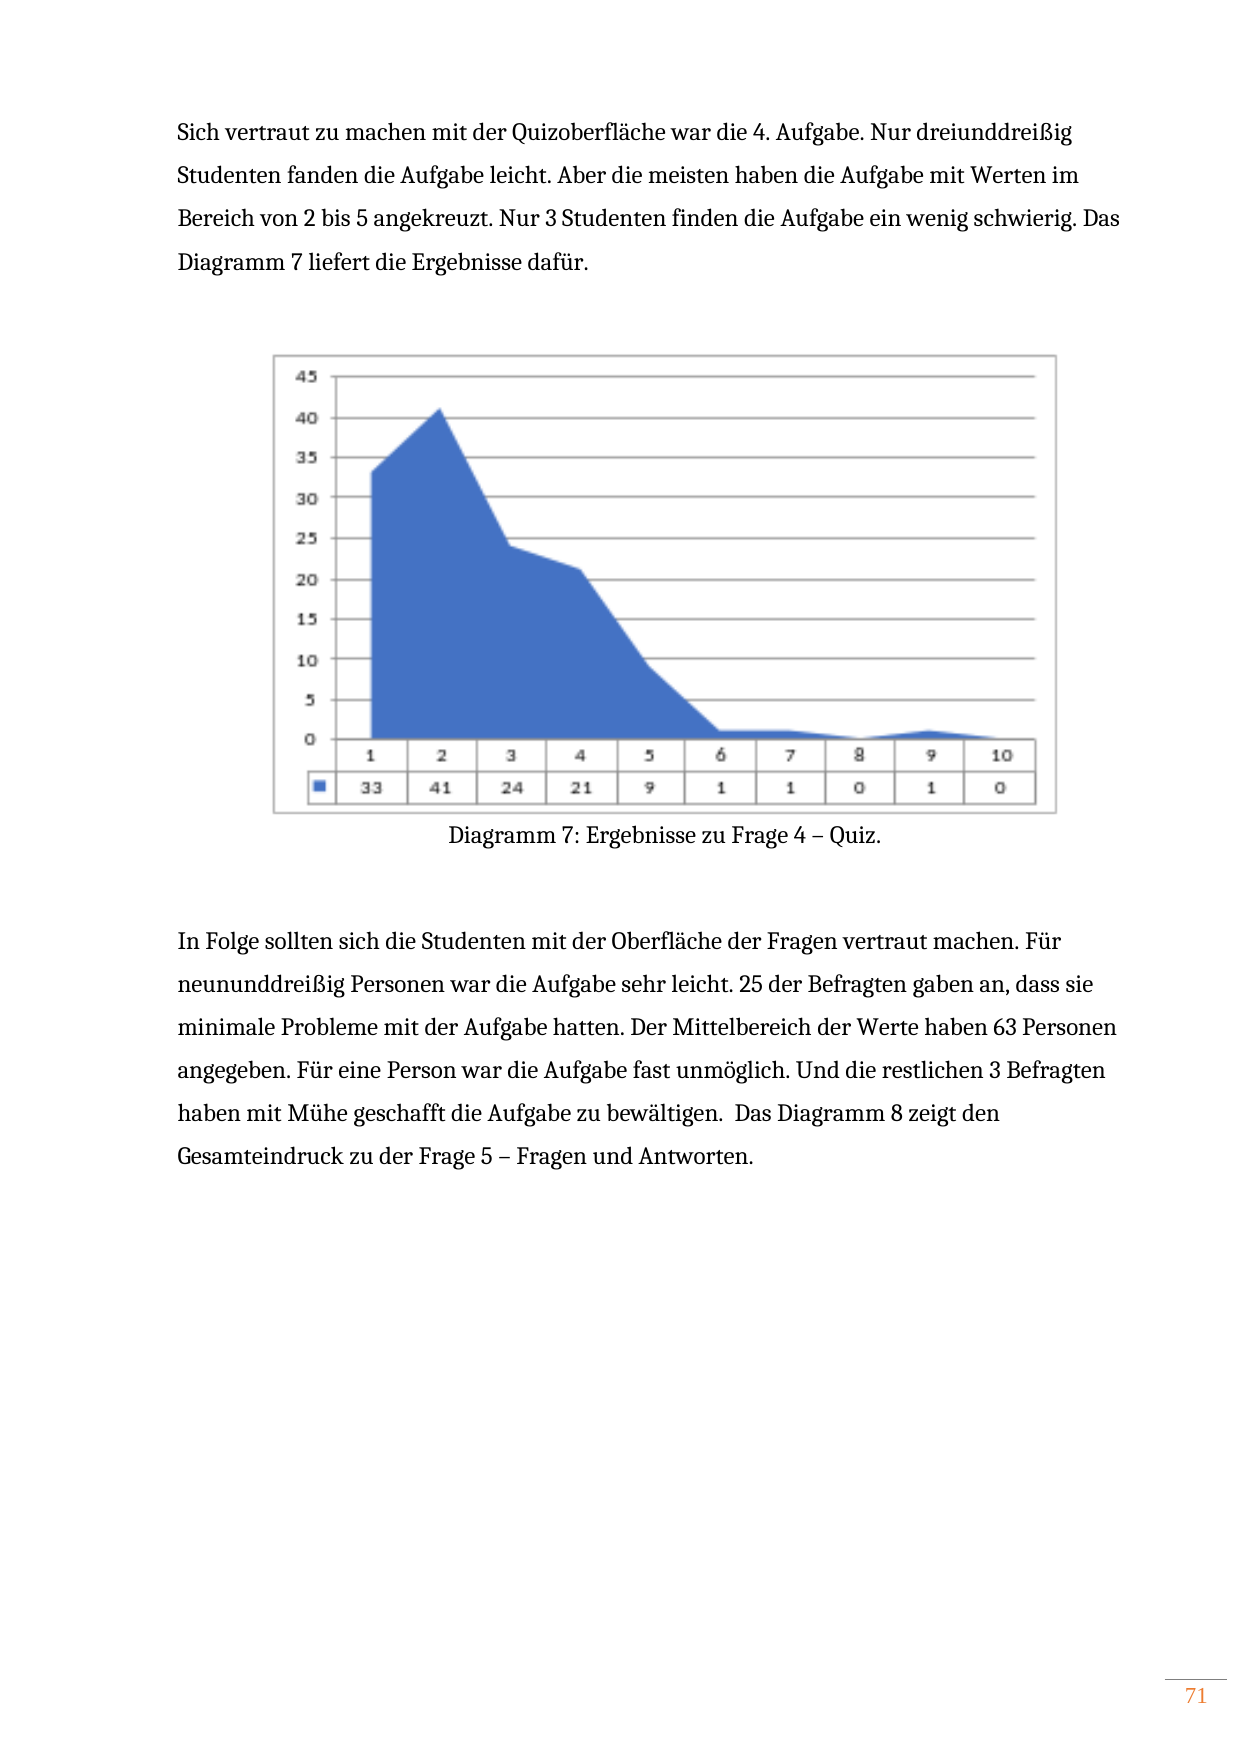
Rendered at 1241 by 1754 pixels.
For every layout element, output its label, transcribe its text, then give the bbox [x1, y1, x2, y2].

text Diagramm 7: Ergebnisse zu Frage 4 – Quiz. [177, 821, 1152, 850]
text Sich vertraut zu machen mit der Quizoberfläche war die 4. Aufgabe. Nur dreiunddreißig Studenten fanden die Aufgabe leicht. Aber die meisten haben die Aufgabe mit Werten im Bereich von 2 bis 5 angekreuzt. Nur 3 Studenten finden die Aufgabe ein wenig schwierig. Das Diagramm 7 liefert die Ergebnisse dafür. [177, 118, 1152, 276]
text In Folge sollten sich die Studenten mit der Oberfläche der Fragen vertraut machen. Für neununddreißig Personen war die Aufgabe sehr leicht. 25 der Befragten gaben an, dass sie minimale Probleme mit der Aufgabe hatten. Der Mittelbereich der Werte haben 63 Personen angegeben. Für eine Person war die Aufgabe fast unmöglich. Und die restlichen 3 Befragten haben mit Mühe geschafft die Aufgabe zu bewältigen. Das Diagramm 8 zeigt den Gesamteindruck zu der Frage 5 – Fragen und Antworten. [177, 927, 1152, 1171]
